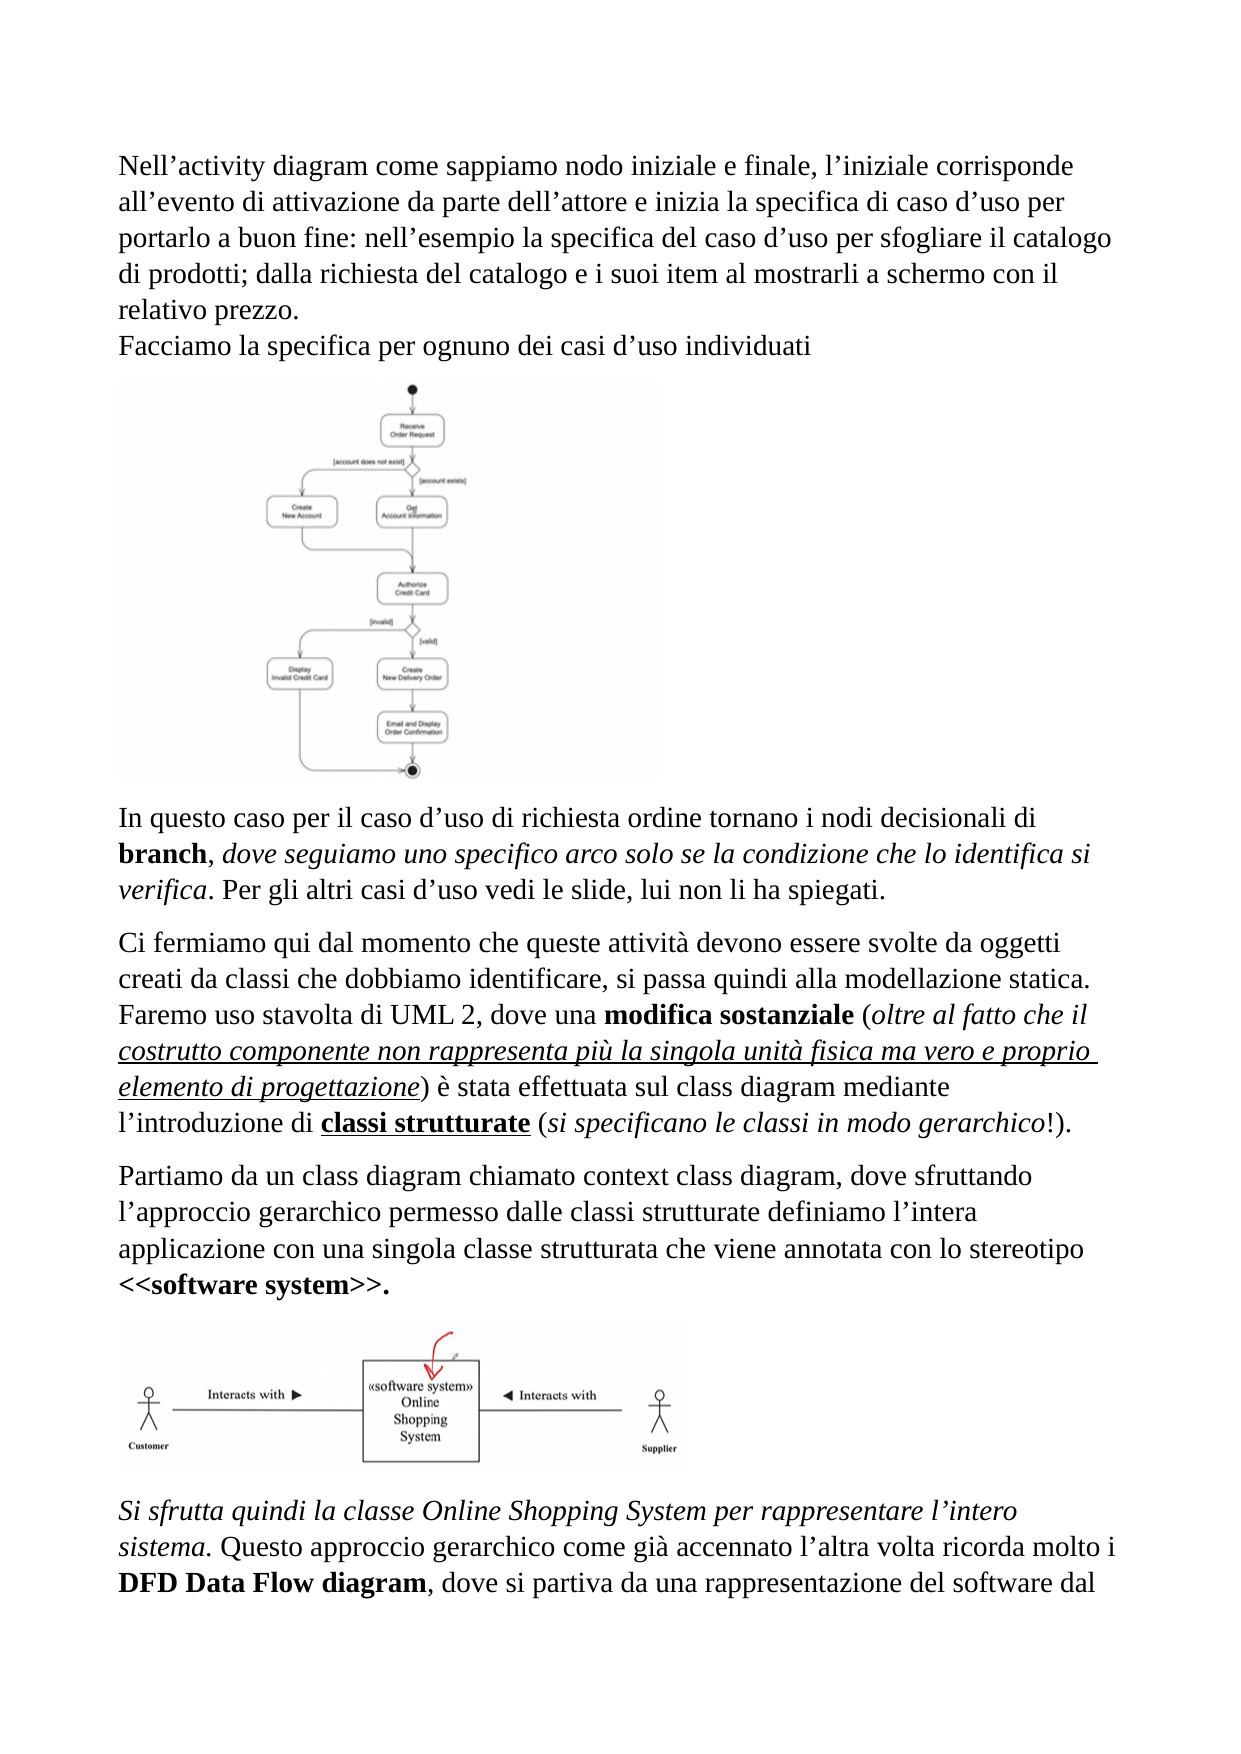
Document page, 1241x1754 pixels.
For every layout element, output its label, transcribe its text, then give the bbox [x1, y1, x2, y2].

text In questo caso per il caso d’uso di richiesta ordine tornano i nodi decisionali di branch, dove seguiamo uno specifico arco solo se la condizione che lo identifica si verifica. Per gli altri casi d’uso vedi le slide, lui non li ha spiegati. [118, 800, 1122, 906]
text Ci fermiamo qui dal momento che queste attività devono essere svolte da oggetti creati da classi che dobbiamo identificare, si passa quindi alla modellazione statica. Faremo uso stavolta di UML 2, dove una modifica sostanziale (oltre al fatto che il costrutto componente non rappresenta più la singola unità fisica ma vero e proprio elemento di progettazione) è stata effettuata sul class diagram mediante l’introduzione di classi strutturate (si specificano le classi in modo gerarchico!). [118, 925, 1122, 1139]
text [118, 1493, 1122, 1599]
text Nell’activity diagram come sappiamo nodo iniziale e finale, l’iniziale corrisponde all’evento di attivazione da parte dell’attore e inizia la specifica di caso d’uso per portarlo a buon fine: nell’esempio la specifica del caso d’uso per sfogliare il catalogo di prodotti; dalla richiesta del catalogo e i suoi item al mostrarli a schermo con il relativo prezzo. Facciamo la specifica per ognuno dei casi d’uso individuati [118, 148, 1122, 362]
text Partiamo da un class diagram chiamato context class diagram, dove sfruttando l’approccio gerarchico permesso dalle classi strutturate definiamo l’intera applicazione con una singola classe strutturata che viene annotata con lo stereotipo <<software system>>. [118, 1158, 1122, 1300]
picture [118, 1319, 685, 1474]
picture [118, 381, 660, 781]
